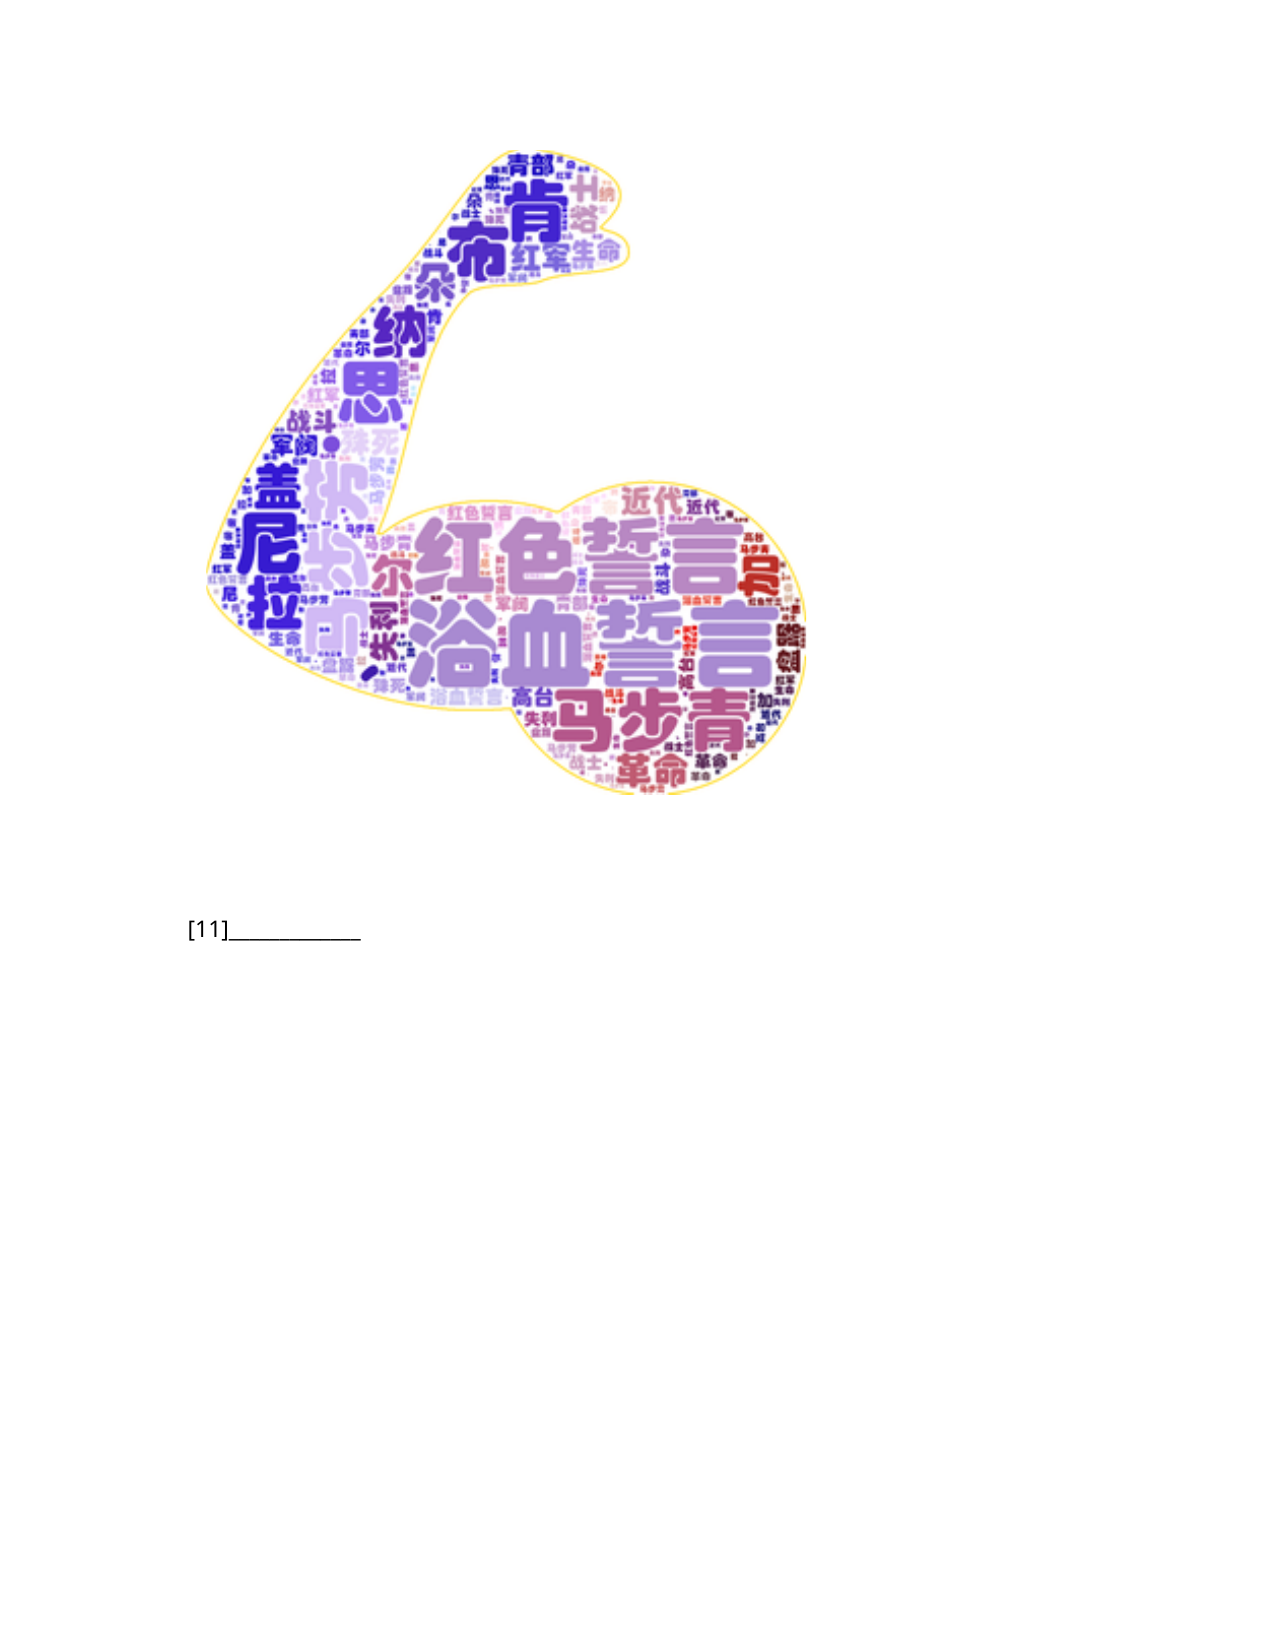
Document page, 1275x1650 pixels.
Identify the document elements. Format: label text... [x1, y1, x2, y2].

text [11]_____________ [187, 913, 1087, 944]
picture [206, 150, 807, 795]
